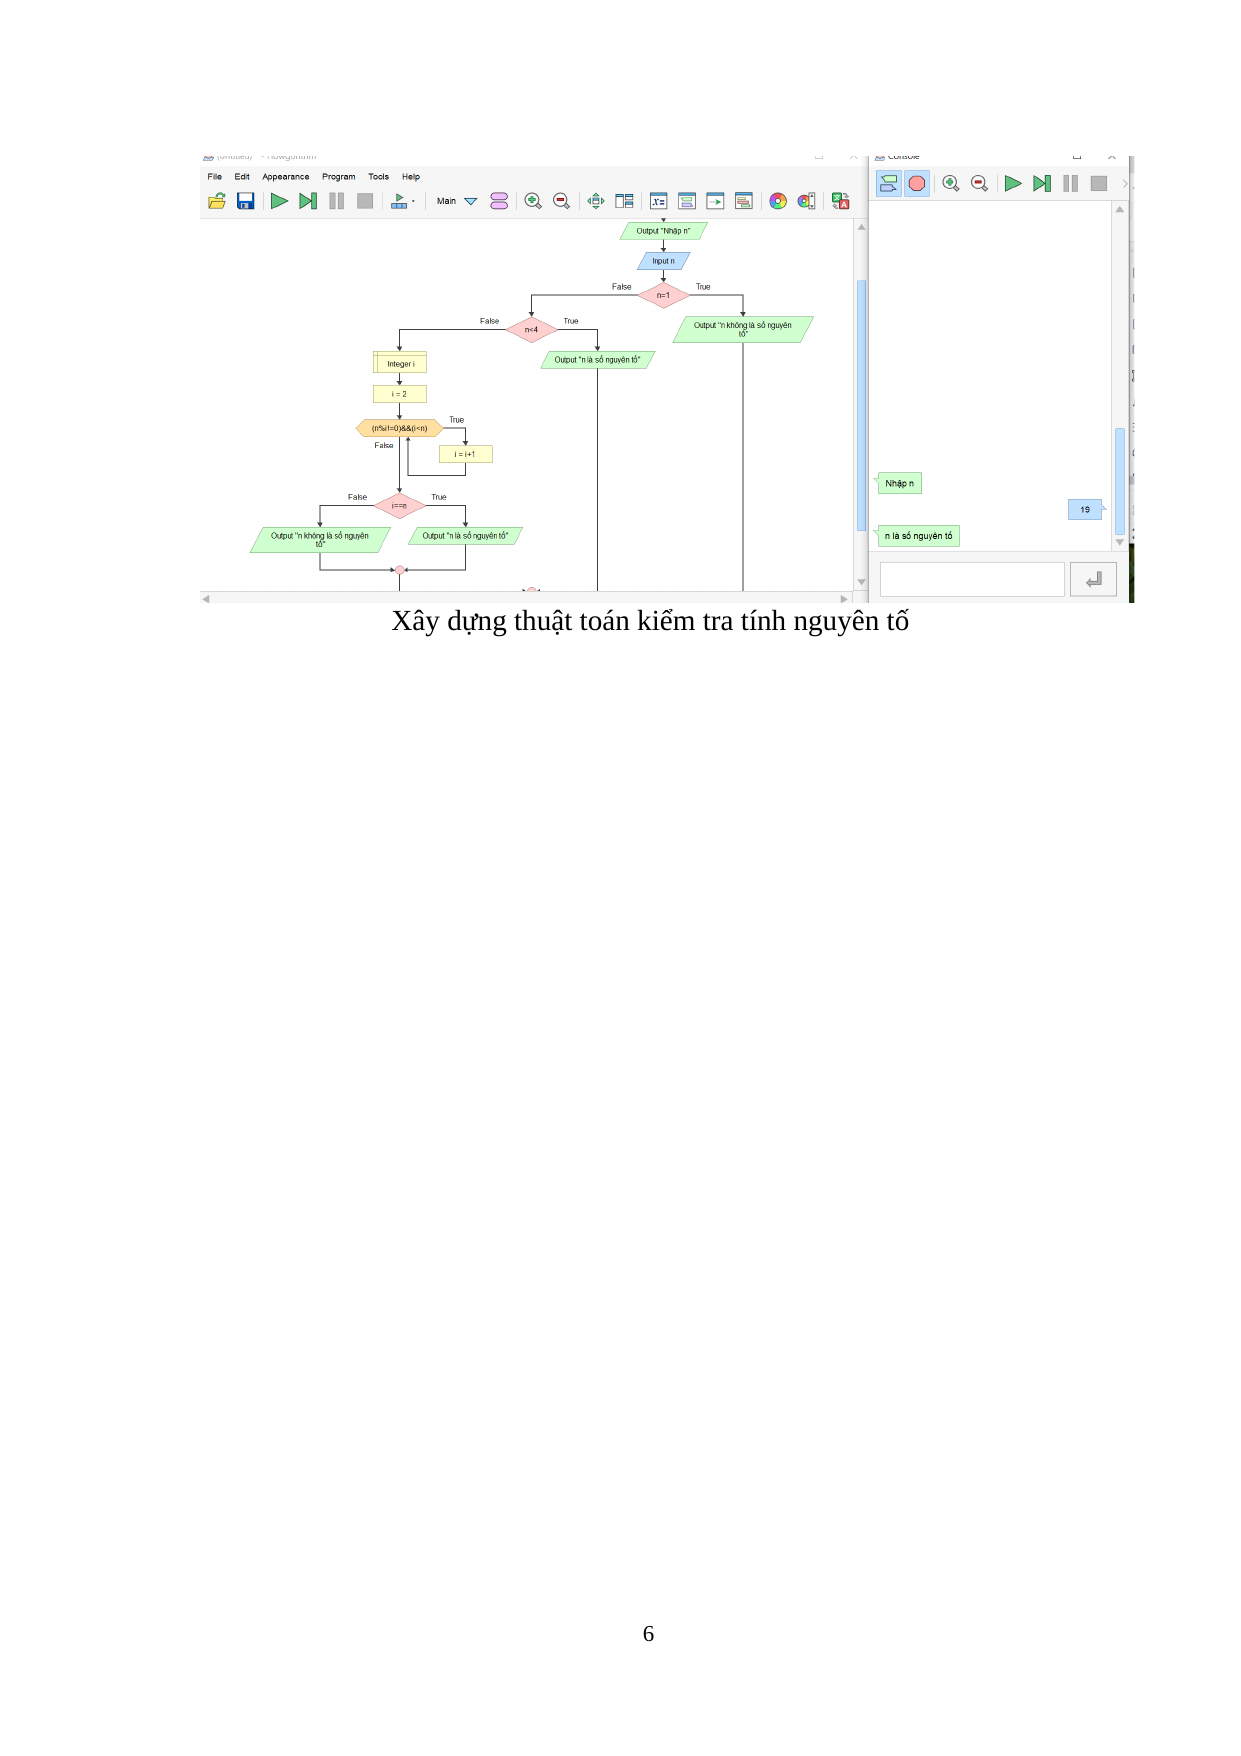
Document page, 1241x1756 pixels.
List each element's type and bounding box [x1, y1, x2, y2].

text [167, 211, 1134, 636]
picture [200, 156, 1135, 603]
